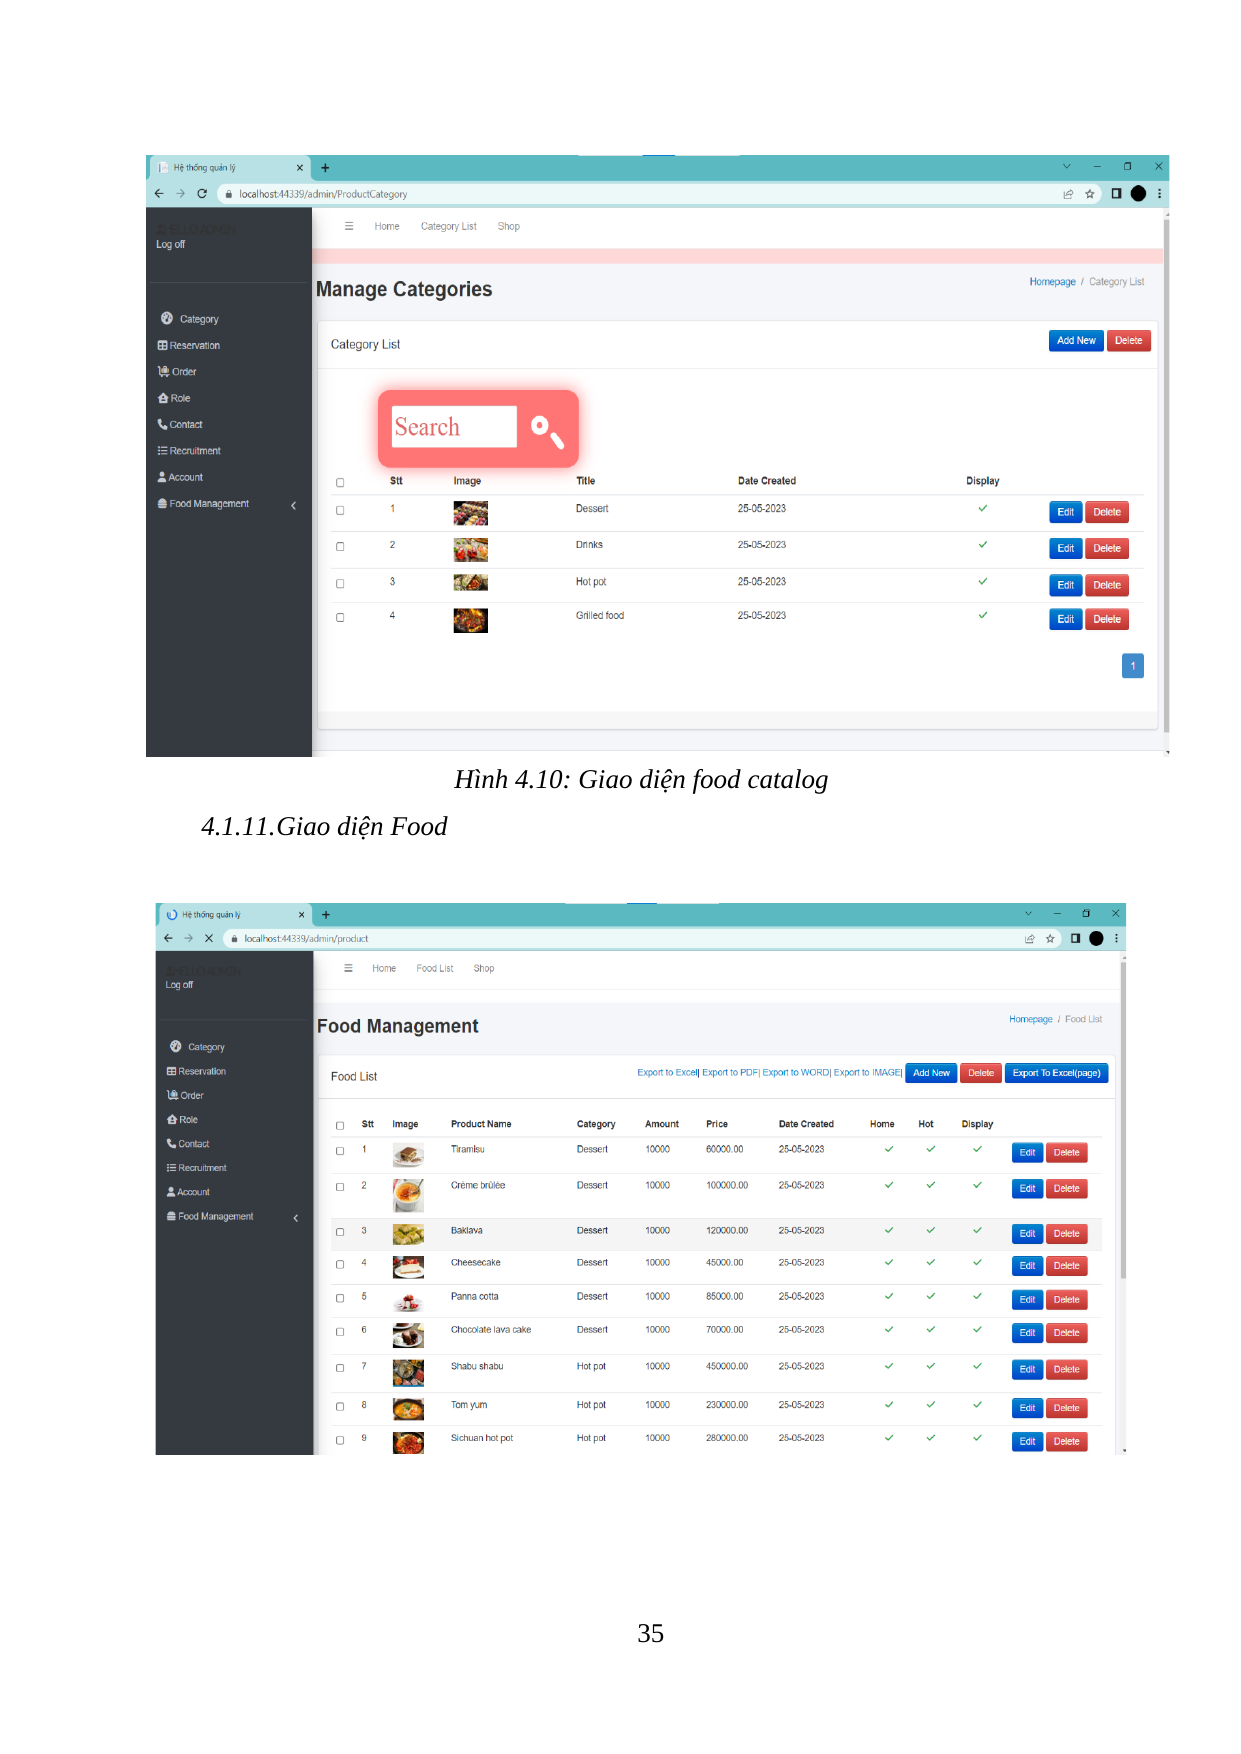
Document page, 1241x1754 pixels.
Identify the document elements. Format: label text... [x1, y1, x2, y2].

picture [144, 155, 1169, 756]
subtitle Giao diện Food [201, 810, 1184, 841]
picture [154, 903, 1126, 1453]
